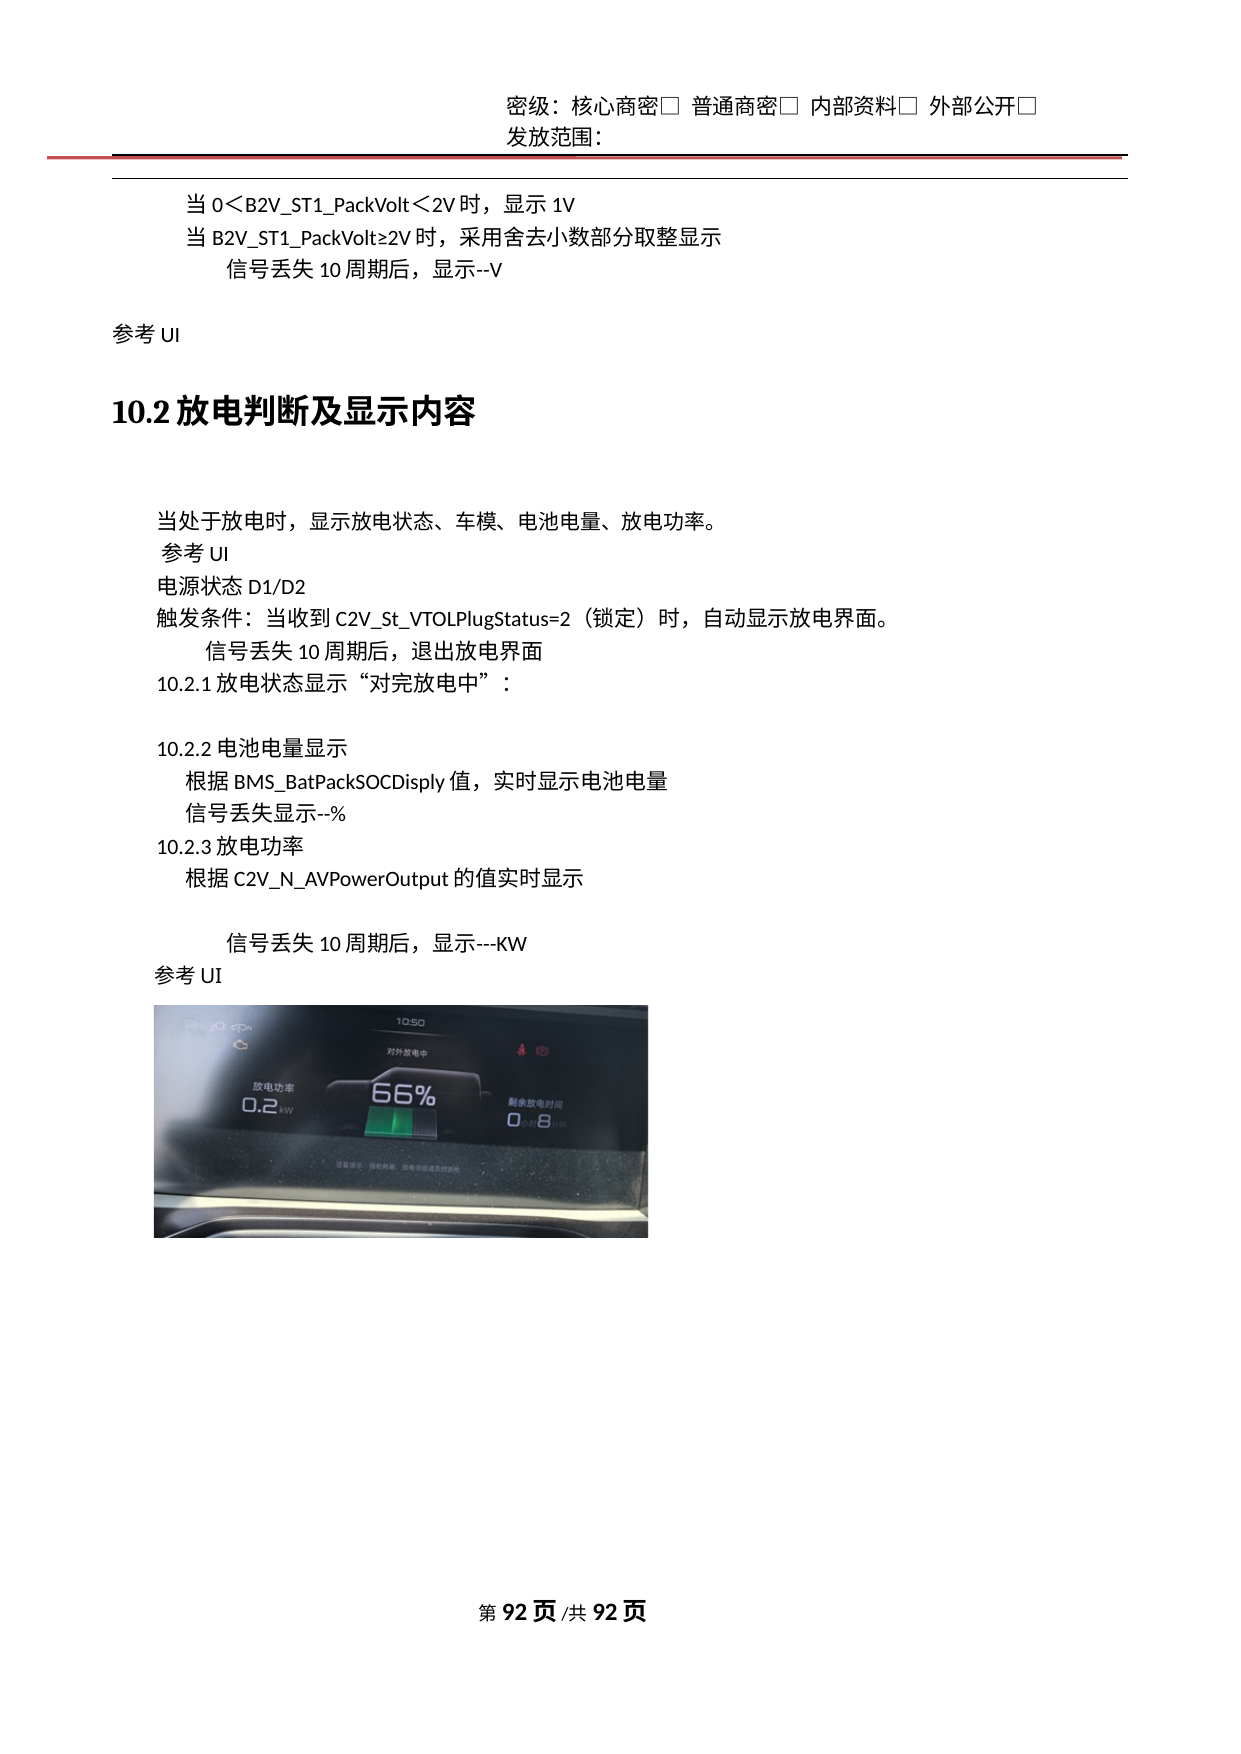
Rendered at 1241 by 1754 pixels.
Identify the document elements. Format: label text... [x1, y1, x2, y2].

list 10.2.2 电池电量显示 [112, 731, 1128, 763]
list 当0＜B2V_ST1_PackVolt＜2V时，显示1V [112, 187, 1128, 219]
list 10.2.3 放电功率 [112, 828, 1128, 861]
list 信号丢失显示--% [112, 796, 1128, 828]
list 电源状态D1/D2 [112, 568, 1128, 601]
subtitle 10.2放电判断及显示内容 [112, 376, 1128, 441]
list 信号丢失10周期后，显示---KW [112, 926, 1128, 958]
list 当B2V_ST1_PackVolt≥2V时，采用舍去小数部分取整显示 [112, 219, 1128, 252]
list 信号丢失10周期后，退出放电界面 [112, 633, 1128, 666]
text 参考UI [112, 958, 1128, 991]
text 参考UI [112, 317, 1128, 349]
picture [153, 1005, 649, 1238]
text 当处于放电时，显示放电状态、⻋模、电池电量、放电功率。 [112, 503, 1128, 536]
list 触发条件：当收到C2V_St_VTOLPlugStatus=2（锁定）时，自动显示放电界面。 [112, 601, 1128, 633]
list 10.2.1 放电状态显示“对完放电中”： [112, 666, 1128, 698]
list 参考UI [112, 536, 1128, 568]
list 根据C2V_N_AVPowerOutput的值实时显示 [112, 861, 1128, 893]
list 根据BMS_BatPackSOCDisply值，实时显示电池电量 [112, 763, 1128, 796]
list 信号丢失10周期后，显示--V [112, 252, 1128, 284]
